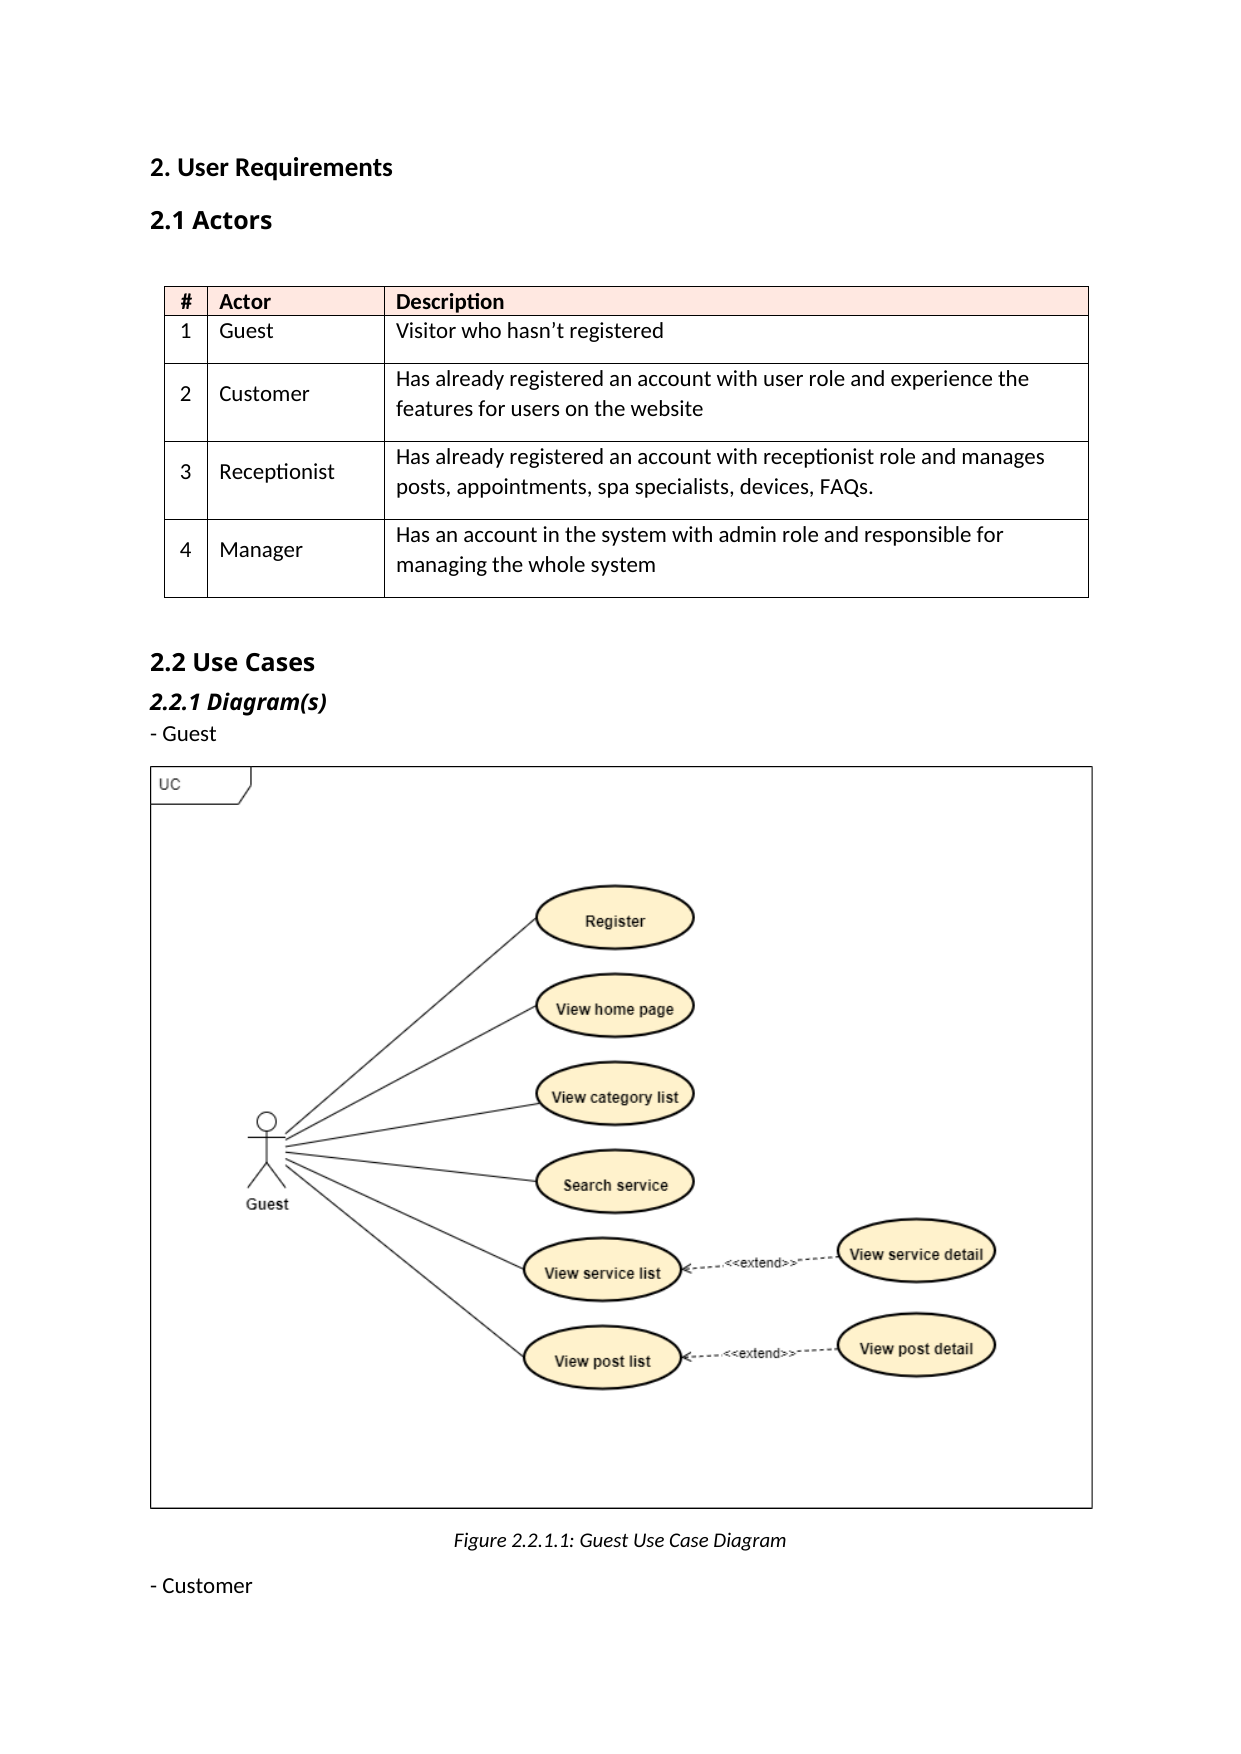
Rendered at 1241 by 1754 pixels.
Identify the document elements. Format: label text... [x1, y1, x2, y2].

table_cell Customer [208, 364, 384, 441]
table_cell 4 [165, 520, 207, 597]
table_cell Has already registered an account with receptionist role and manages posts, appointments, spa specialists, devices, FAQs. [385, 442, 1088, 519]
table_cell 2 [165, 364, 207, 441]
table_cell Manager [208, 520, 384, 597]
picture [150, 766, 1093, 1509]
table_cell Has an account in the system with admin role and responsible for managing the whole system [385, 520, 1088, 597]
table_cell 3 [165, 442, 207, 519]
table_header Description [385, 287, 1088, 315]
text Figure 2.2.1.1: Guest Use Case Diagram [150, 1527, 1093, 1552]
table_cell Visitor who hasn’t registered [385, 316, 1088, 363]
table_cell Has already registered an account with user role and experience the features for users on the website [385, 364, 1088, 441]
text - Customer [150, 1571, 1093, 1599]
table_cell 1 [165, 316, 207, 363]
table_header # [165, 287, 207, 315]
table_header Actor [208, 287, 384, 315]
table_cell Guest [208, 316, 384, 363]
subtitle 2.2.1 Diagram(s) [150, 686, 1093, 717]
text 2. User Requirements [150, 150, 1093, 183]
subtitle 2.2 Use Cases [150, 645, 1093, 679]
subtitle 2.1 Actors [150, 202, 1093, 236]
table_cell Receptionist [208, 442, 384, 519]
text - Guest [150, 719, 1093, 747]
